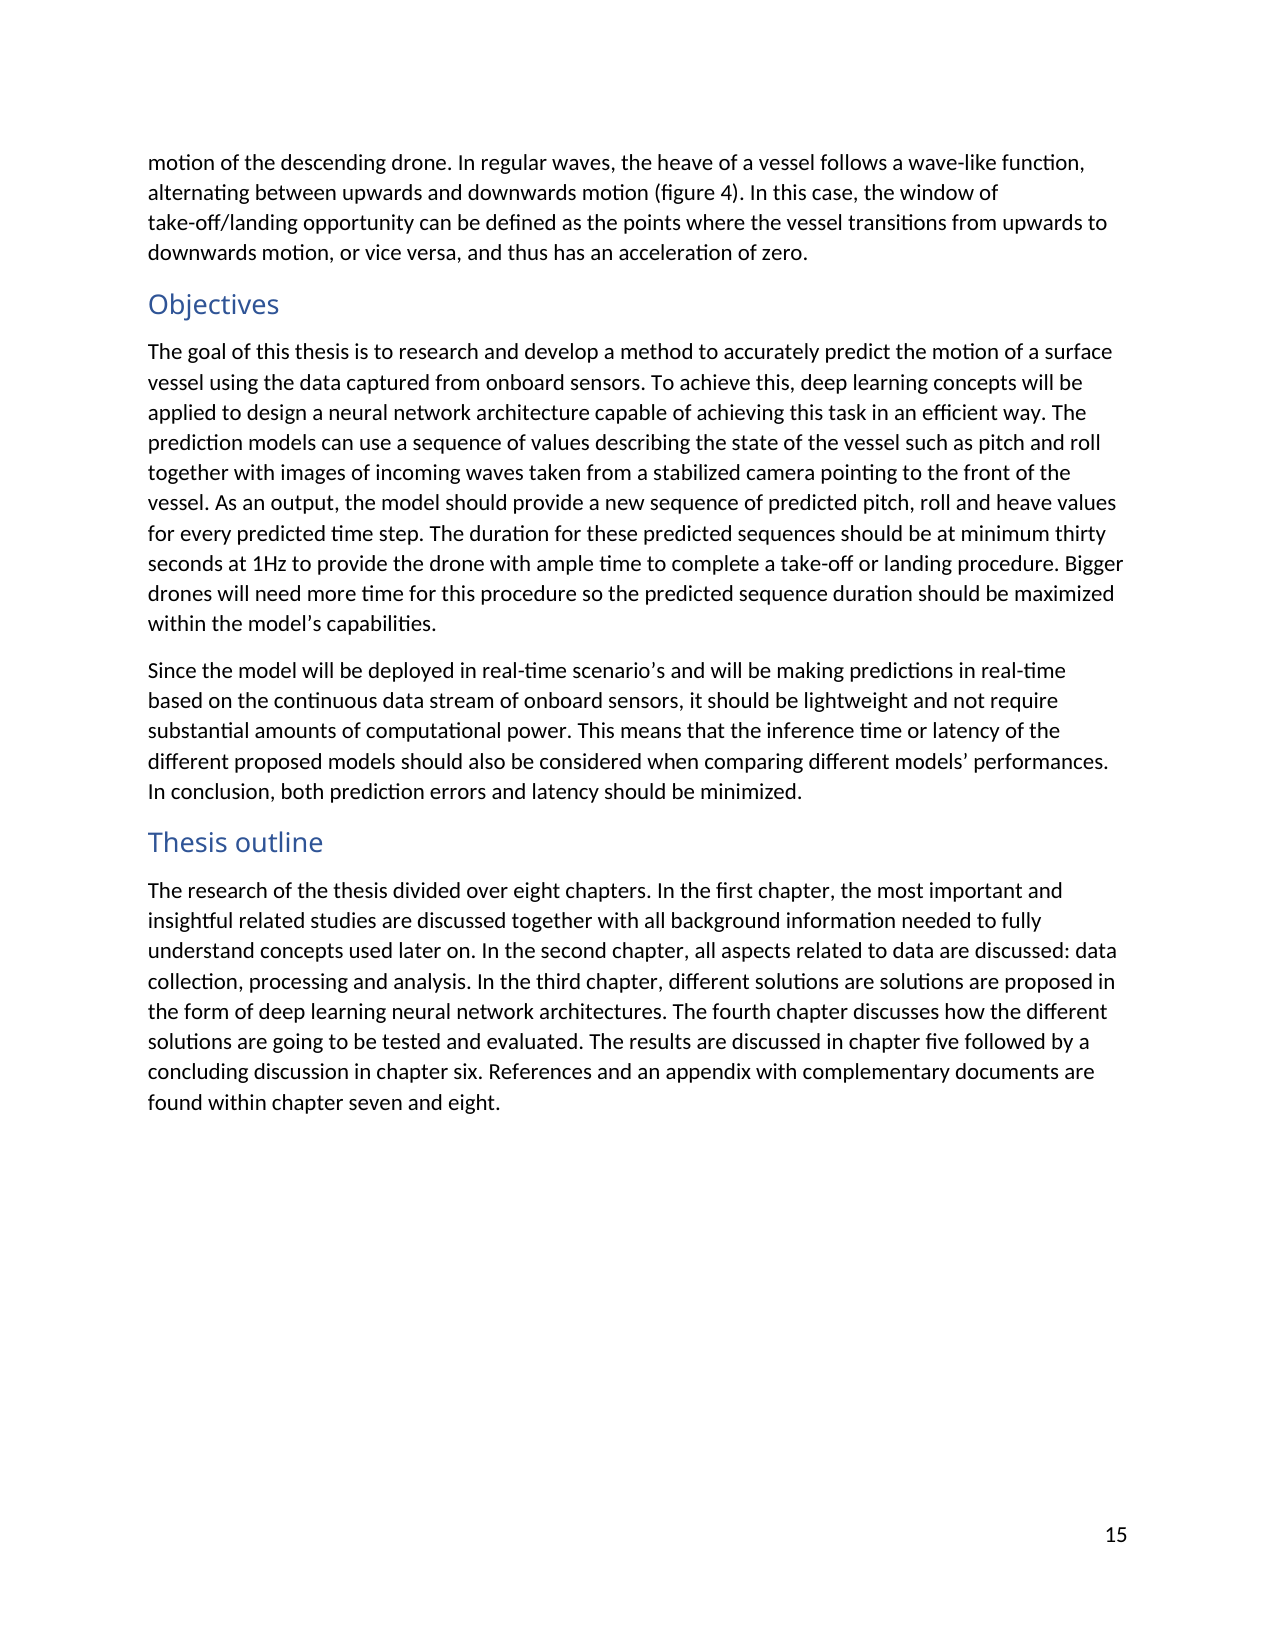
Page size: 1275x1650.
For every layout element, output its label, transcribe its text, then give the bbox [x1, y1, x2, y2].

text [148, 148, 1127, 266]
subtitle Thesis outline [148, 824, 1127, 861]
text The research of the thesis divided over eight chapters. In the first chapter, the most important and insightful related studies are discussed together with all background information needed to fully understand concepts used later on. In the second chapter, all aspects related to data are discussed: data collection, processing and analysis. In the third chapter, different solutions are solutions are proposed in the form of deep learning neural network architectures. The fourth chapter discusses how the different solutions are going to be tested and evaluated. The results are discussed in chapter five followed by a concluding discussion in chapter six. References and an appendix with complementary documents are found within chapter seven and eight. [148, 876, 1127, 1116]
text Since the model will be deployed in real-time scenario’s and will be making predictions in real-time based on the continuous data stream of onboard sensors, it should be lightweight and not require substantial amounts of computational power. This means that the inference time or latency of the different proposed models should also be considered when comparing different models’ performances. In conclusion, both prediction errors and latency should be minimized. [148, 656, 1127, 805]
text The goal of this thesis is to research and develop a method to accurately predict the motion of a surface vessel using the data captured from onboard sensors. To achieve this, deep learning concepts will be applied to design a neural network architecture capable of achieving this task in an efficient way. The prediction models can use a sequence of values describing the state of the vessel such as pitch and roll together with images of incoming waves taken from a stabilized camera pointing to the front of the vessel. As an output, the model should provide a new sequence of predicted pitch, roll and heave values for every predicted time step. The duration for these predicted sequences should be at minimum thirty seconds at 1Hz to provide the drone with ample time to complete a take-off or landing procedure. Bigger drones will need more time for this procedure so the predicted sequence duration should be maximized within the model’s capabilities. [148, 337, 1127, 637]
subtitle Objectives [148, 285, 1127, 322]
